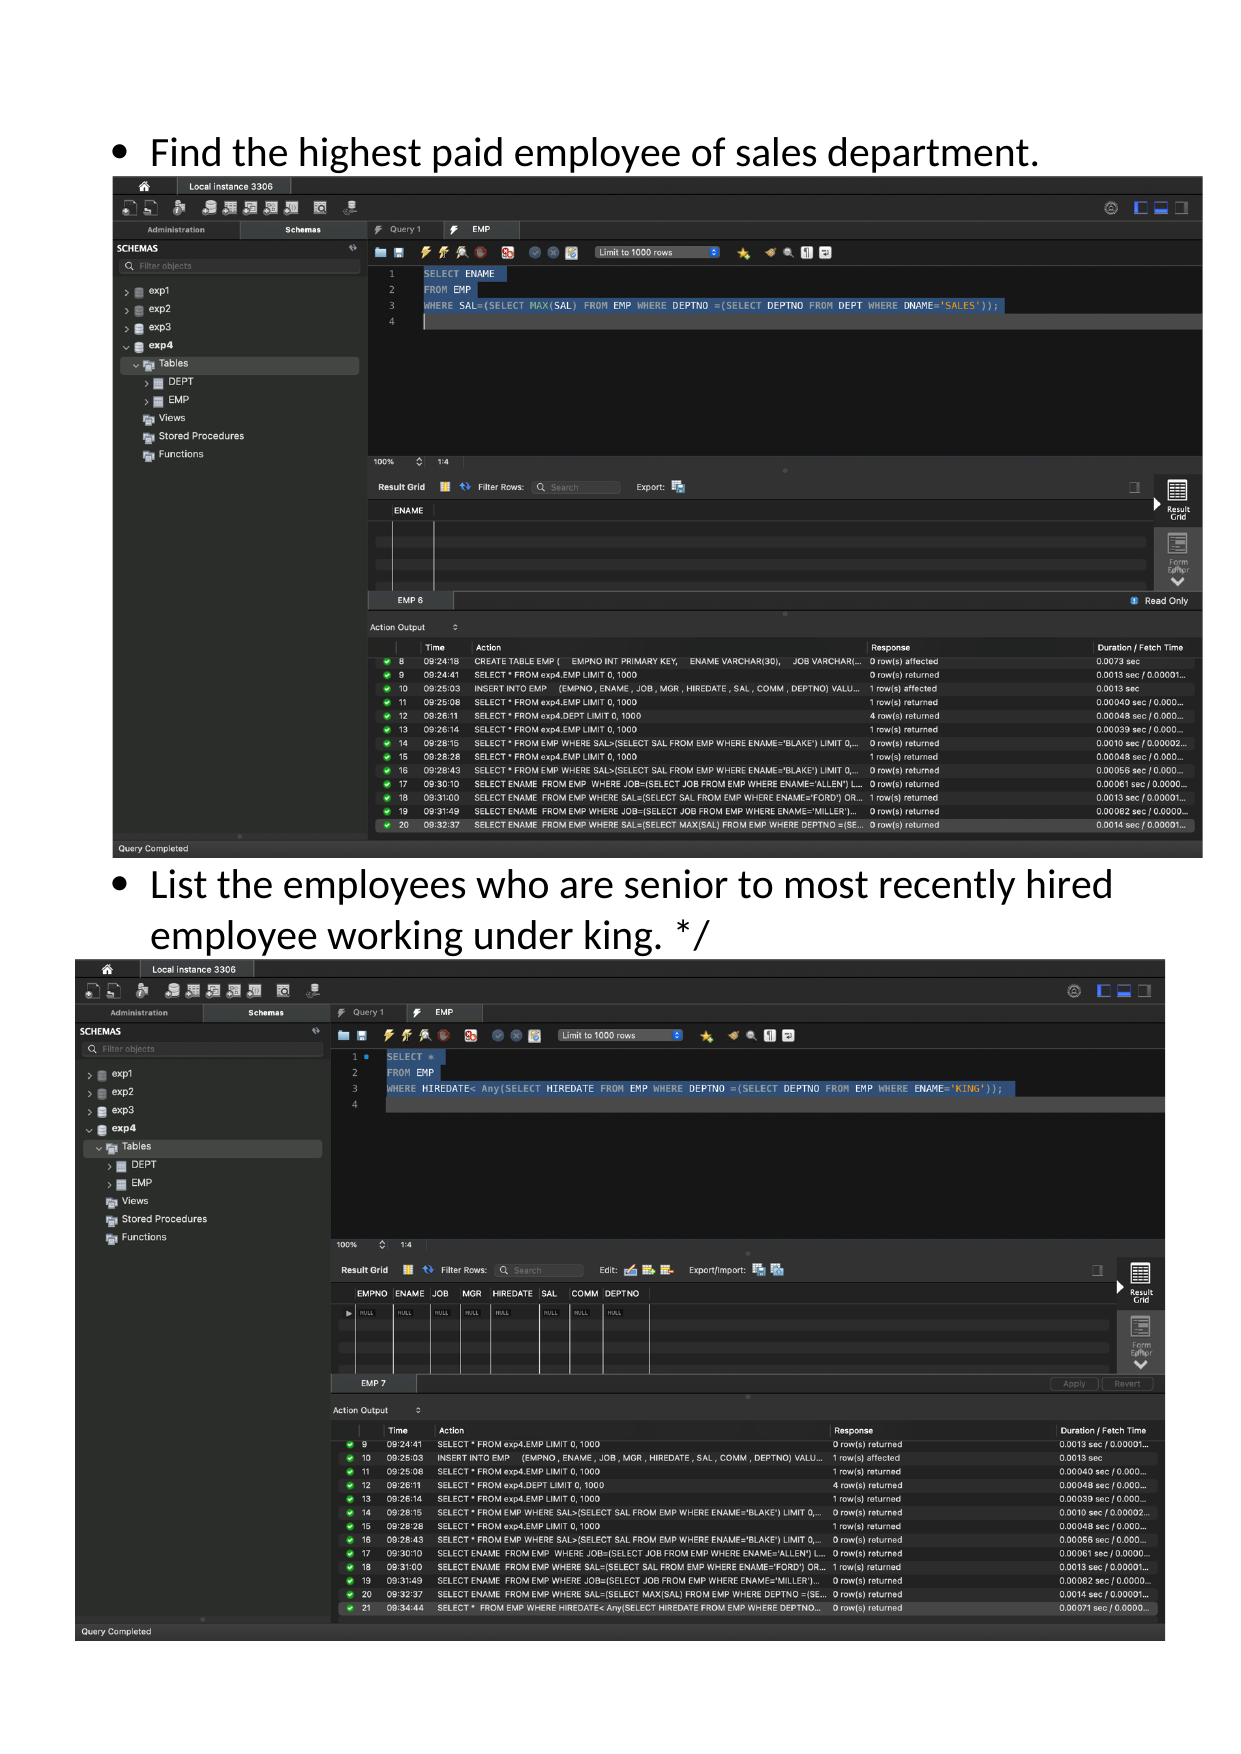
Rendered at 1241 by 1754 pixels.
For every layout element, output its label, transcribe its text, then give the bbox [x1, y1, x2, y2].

picture [75, 959, 1166, 1641]
list Find the highest paid employee of sales department. [112, 126, 1165, 176]
picture [112, 176, 1203, 858]
list List the employees who are senior to most recently hired employee working under king. */ [112, 858, 1165, 959]
